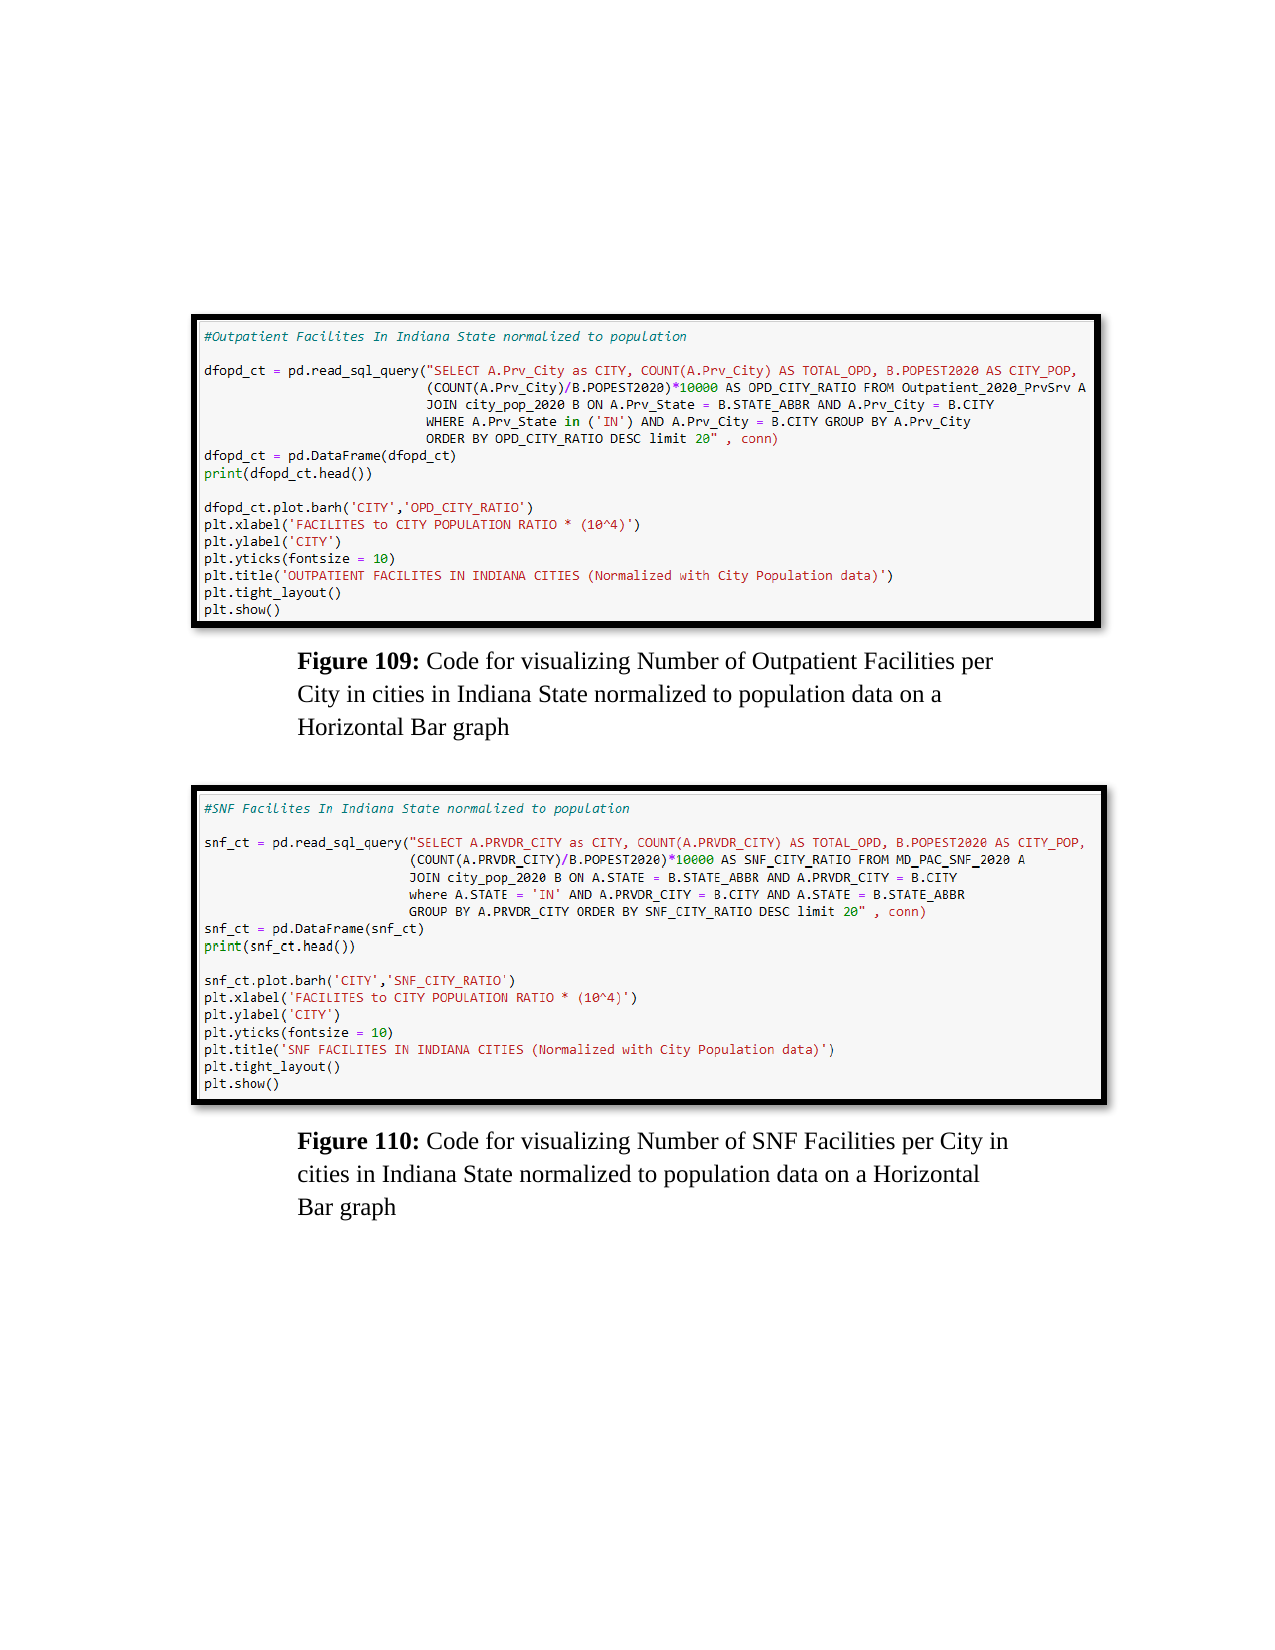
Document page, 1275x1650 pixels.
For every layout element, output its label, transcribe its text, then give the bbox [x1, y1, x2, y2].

list Figure 109: Code for visualizing Number of Outpatient Facilities per City in cities in Indiana State normalized to population data on a Horizontal Bar graph [297, 646, 1016, 741]
list Figure 110: Code for visualizing Number of SNF Facilities per City in cities in Indiana State normalized to population data on a Horizontal Bar graph [297, 1126, 1016, 1221]
picture [197, 791, 1101, 1099]
picture [197, 320, 1094, 621]
